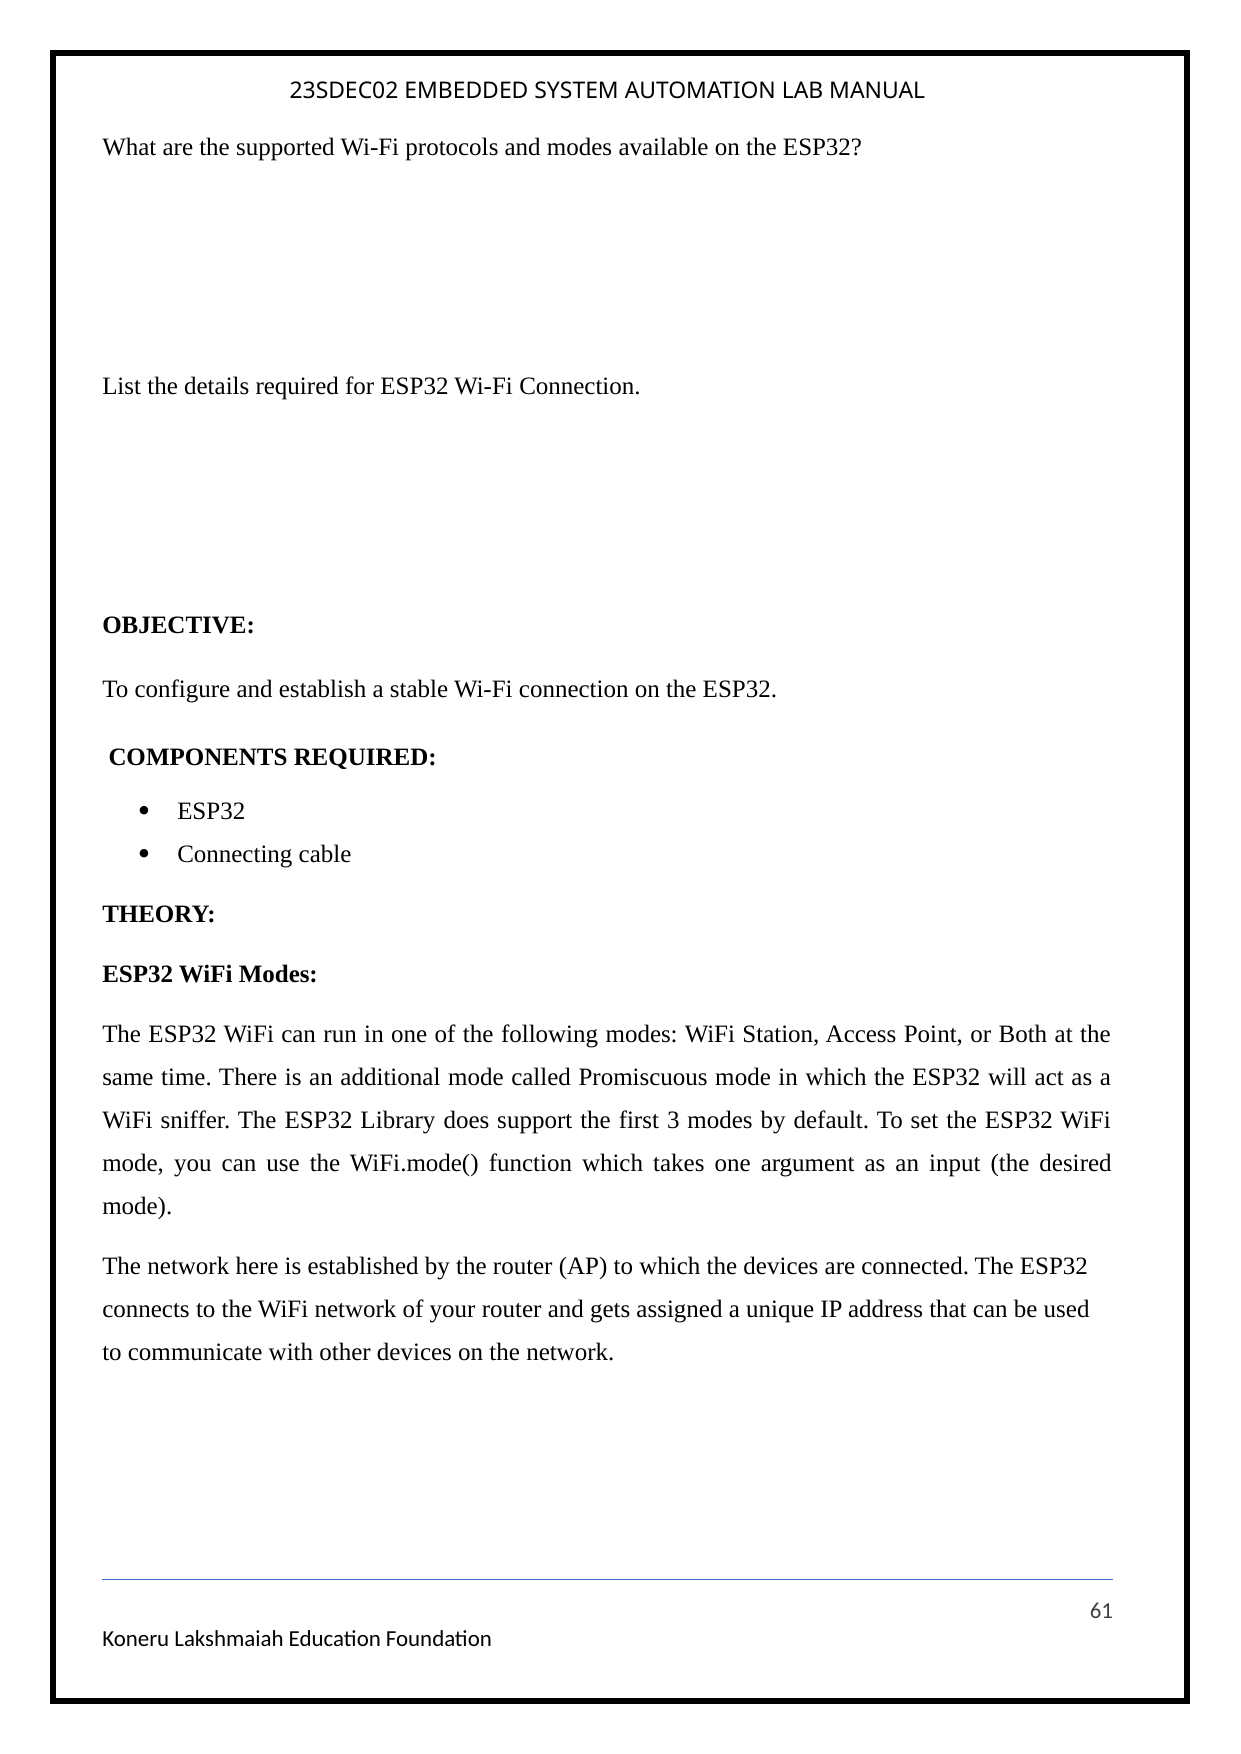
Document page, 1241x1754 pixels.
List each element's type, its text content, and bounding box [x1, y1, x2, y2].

text The network here is established by the router (AP) to which the devices are connected. The ESP32 connects to the WiFi network of your router and gets assigned a unique IP address that can be used to communicate with other devices on the network. [102, 1251, 1113, 1366]
text ESP32 WiFi Modes: [102, 959, 1113, 988]
text What are the supported Wi-Fi protocols and modes available on the ESP32? [102, 132, 1113, 161]
text The ESP32 WiFi can run in one of the following modes: WiFi Station, Access Point, or Both at the same time. There is an additional mode called Promiscuous mode in which the ESP32 will act as a WiFi sniffer. The ESP32 Library does support the first 3 modes by default. To set the ESP32 WiFi mode, you can use the WiFi.mode() function which takes one argument as an input (the desired mode). [102, 1019, 1113, 1220]
subtitle To configure and establish a stable Wi-Fi connection on the ESP32. [102, 674, 1113, 703]
subtitle COMPONENTS REQUIRED: [102, 742, 1113, 771]
list ESP32 [139, 796, 1113, 825]
text List the details required for ESP32 Wi-Fi Connection. [102, 371, 1113, 400]
text OBJECTIVE: [102, 610, 1113, 639]
list Connecting cable [139, 839, 1113, 868]
text THEORY: [102, 899, 1113, 928]
